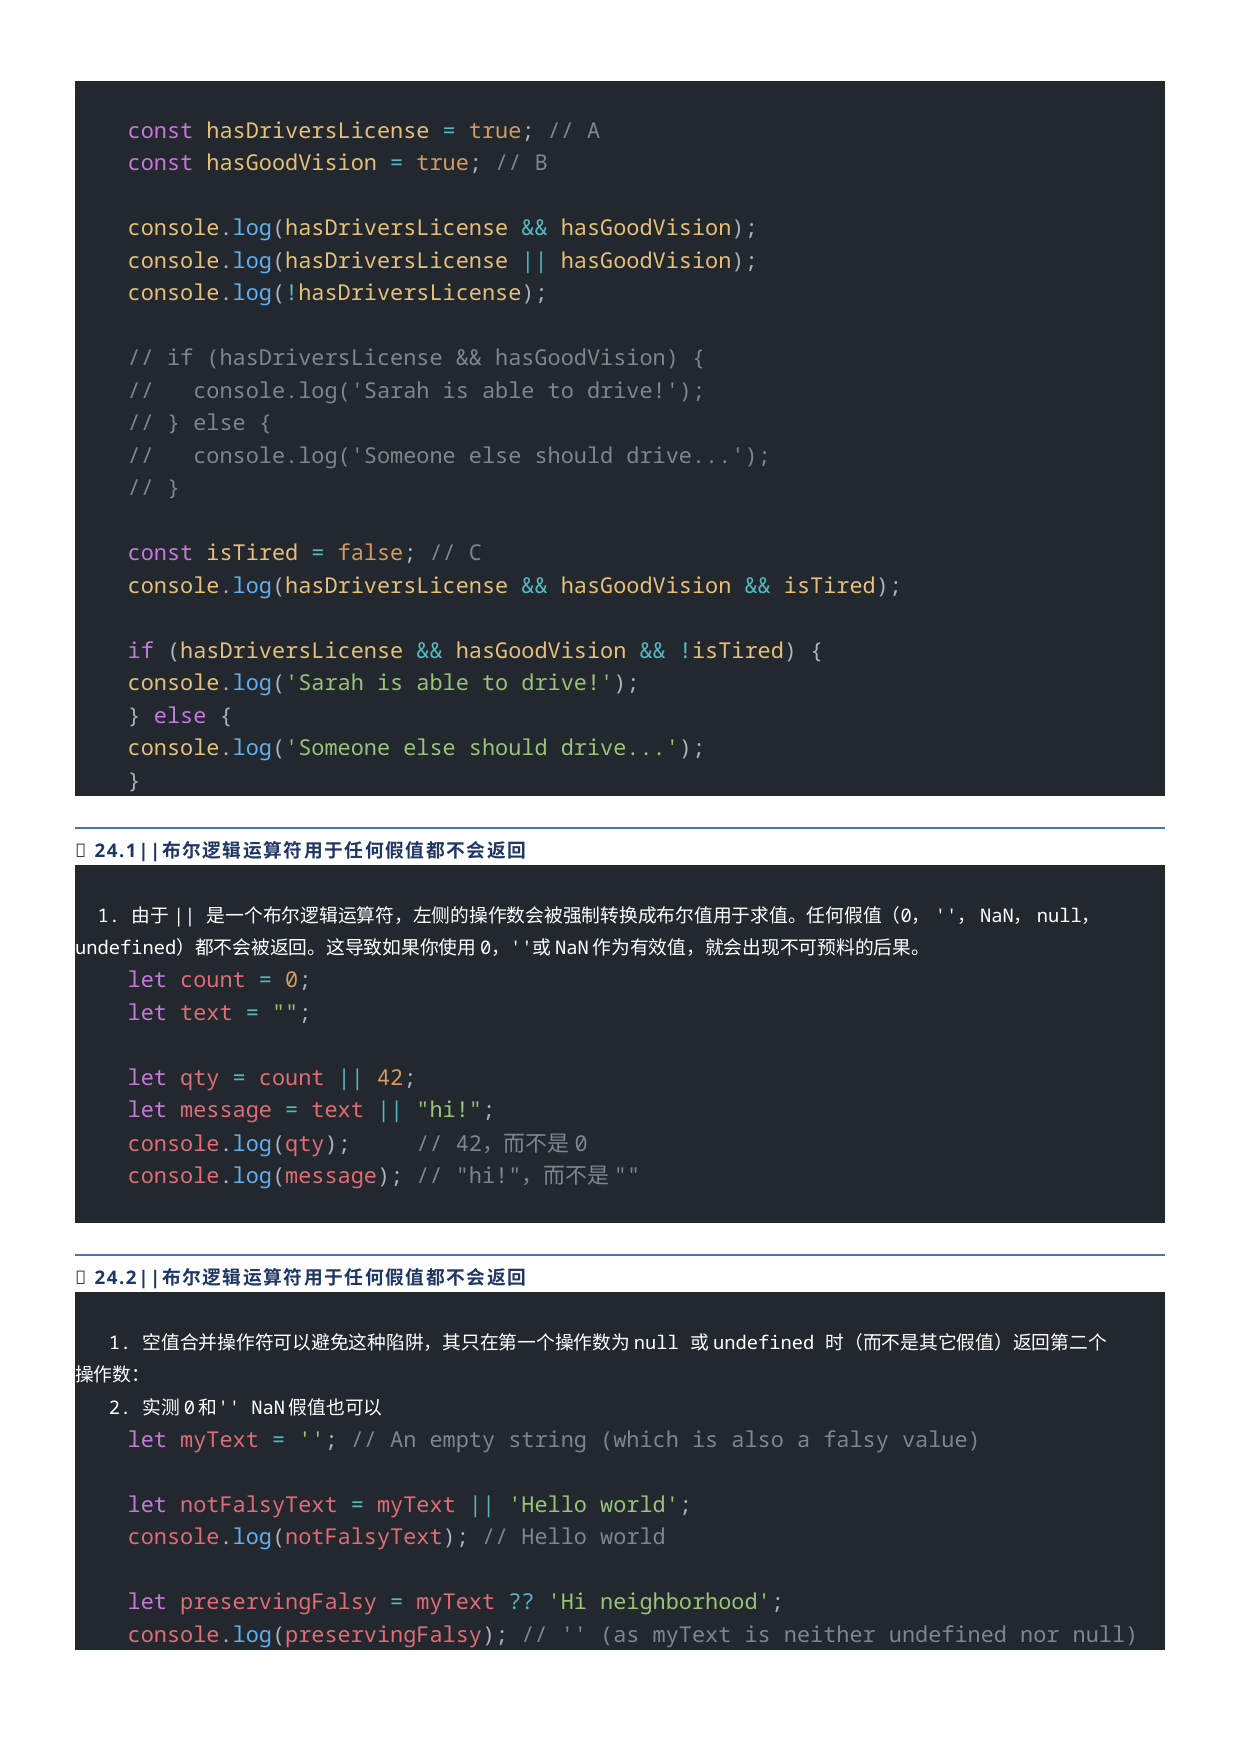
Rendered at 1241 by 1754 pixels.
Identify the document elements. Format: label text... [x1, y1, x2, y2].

text let message = text || "hi!"; [75, 1093, 1165, 1125]
text if (hasDriversLicense && hasGoodVision && !isTired) { [75, 633, 1165, 666]
text console.log(message); // "hi!"，而不是 "" [75, 1158, 1165, 1190]
subtitle 🎨 24.1||布尔逻辑运算符用于任何假值都不会返回 [75, 829, 1165, 865]
text // if (hasDriversLicense && hasGoodVision) { [75, 341, 1165, 373]
text 操作数： [75, 1357, 1165, 1390]
text 2. 实测0和'' NaN假值也可以 [75, 1390, 1165, 1422]
text // } [75, 471, 1165, 503]
text const hasDriversLicense = true; // A [75, 113, 1165, 146]
subtitle 🎨 24.2||布尔逻辑运算符用于任何假值都不会返回 [75, 1256, 1165, 1292]
text console.log(qty); // 42，而不是 0 [75, 1125, 1165, 1158]
text 1. 由于 || 是一个布尔逻辑运算符，左侧的操作数会被强制转换成布尔值用于求值。任何假值（0， ''， NaN， null， undefined）都不会被返回。这导致如果你使用0，''或NaN作为有效值，就会出现不可预料的后果。 [75, 898, 1165, 963]
text console.log('Someone else should drive...'); [75, 731, 1165, 763]
text } [75, 763, 1165, 796]
text // console.log('Someone else should drive...'); [75, 438, 1165, 471]
text 1. 空值合并操作符可以避免这种陷阱，其只在第一个操作数为null 或 undefined 时（而不是其它假值）返回第二个 [75, 1325, 1165, 1357]
text console.log(hasDriversLicense && hasGoodVision && isTired); [75, 568, 1165, 601]
text // } else { [75, 406, 1165, 438]
text console.log(preservingFalsy); // '' (as myText is neither undefined nor null) [75, 1617, 1165, 1650]
text console.log(notFalsyText); // Hello world [75, 1520, 1165, 1552]
text const isTired = false; // C [75, 536, 1165, 568]
text let qty = count || 42; [75, 1060, 1165, 1093]
text console.log(!hasDriversLicense); [75, 276, 1165, 308]
text const hasGoodVision = true; // B [75, 146, 1165, 178]
text console.log(hasDriversLicense || hasGoodVision); [75, 243, 1165, 276]
text // console.log('Sarah is able to drive!'); [75, 373, 1165, 406]
text let text = ""; [75, 995, 1165, 1028]
text console.log(hasDriversLicense && hasGoodVision); [75, 211, 1165, 243]
text let myText = ''; // An empty string (which is also a falsy value) [75, 1422, 1165, 1455]
text let preservingFalsy = myText ?? 'Hi neighborhood'; [75, 1585, 1165, 1617]
text let count = 0; [75, 963, 1165, 995]
text console.log('Sarah is able to drive!'); [75, 666, 1165, 698]
text let notFalsyText = myText || 'Hello world'; [75, 1487, 1165, 1520]
text } else { [75, 698, 1165, 731]
